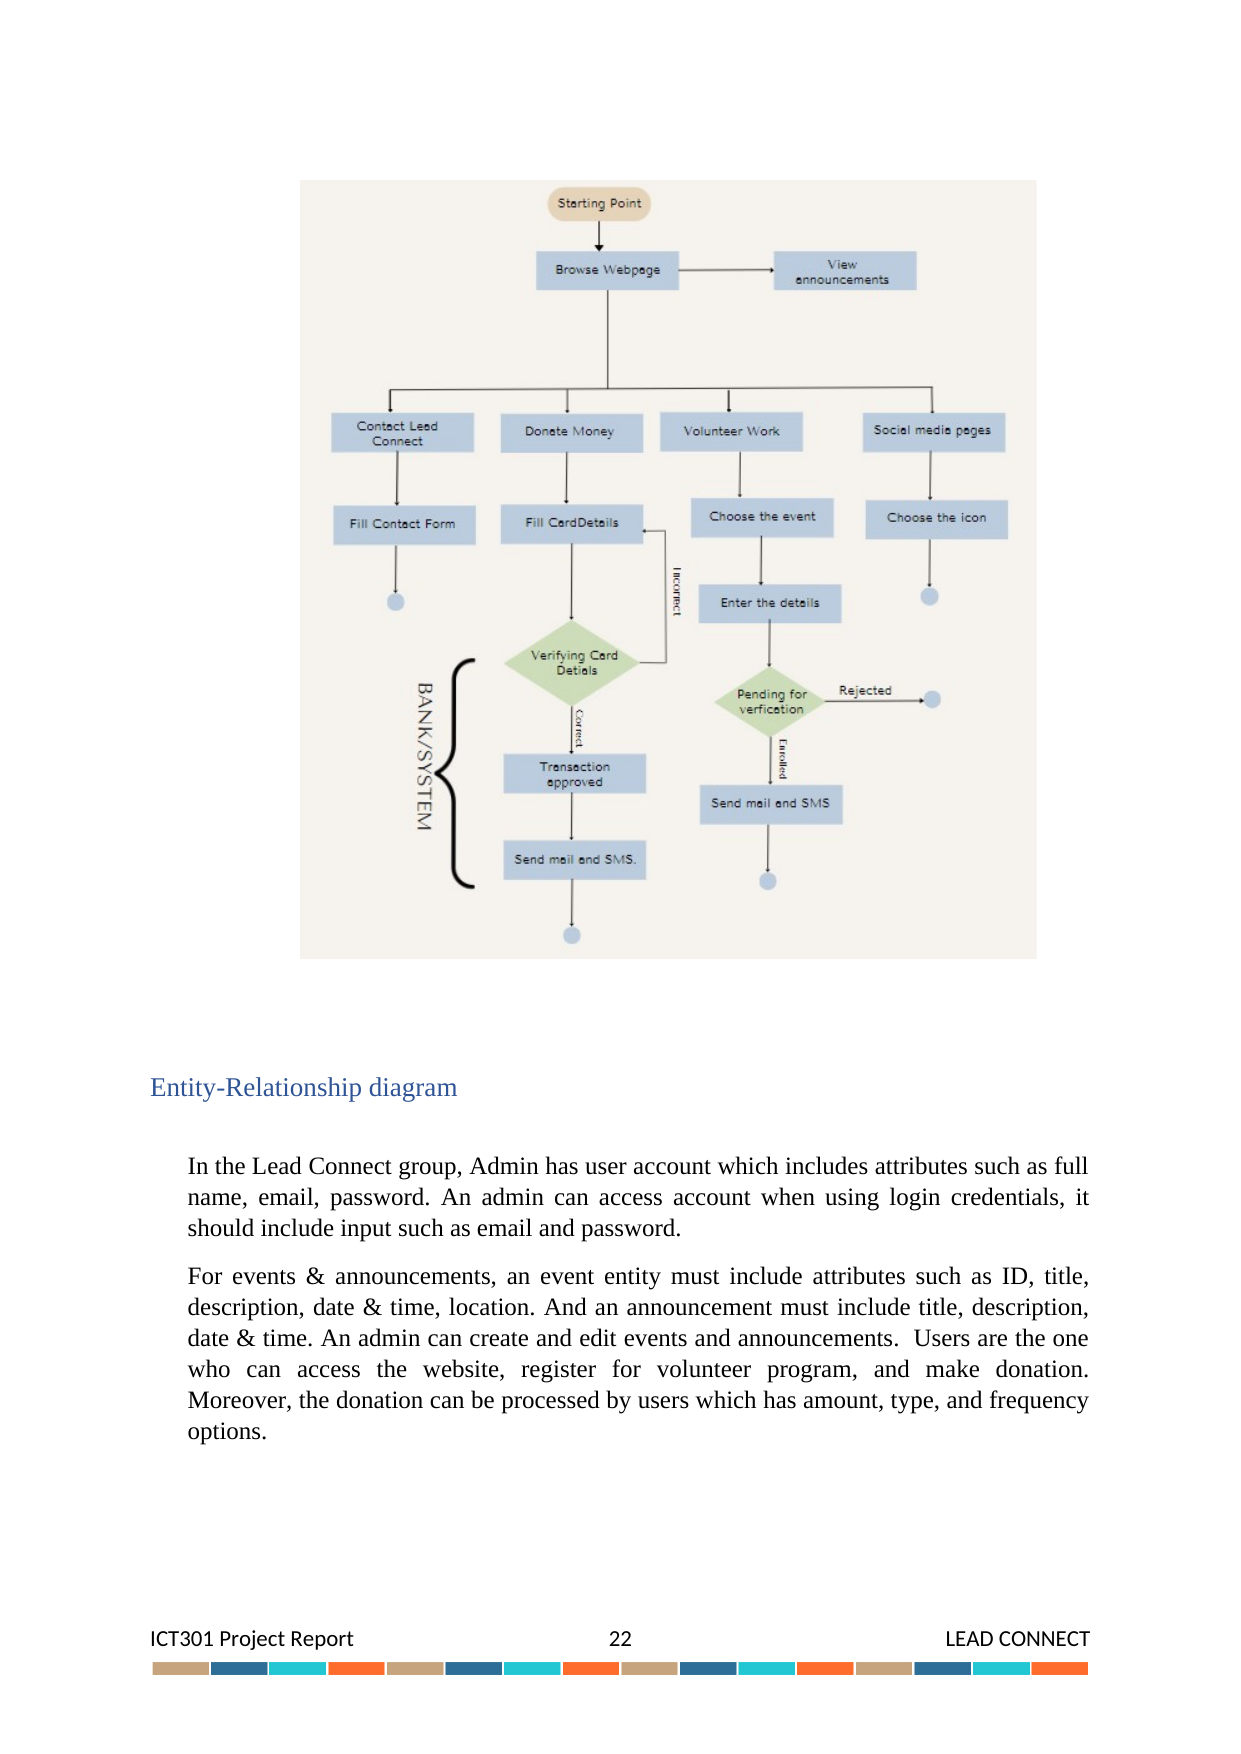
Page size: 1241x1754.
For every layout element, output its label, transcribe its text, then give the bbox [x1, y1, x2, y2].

text In the Lead Connect group, Admin has user account which includes attributes such as full name, email, password. An admin can access account when using login credentials, it should include input such as email and password. [187, 1151, 1090, 1242]
subtitle Entity-Relationship diagram [150, 1071, 1090, 1102]
picture [152, 1662, 1088, 1675]
text For events & announcements, an event entity must include attributes such as ID, title, description, date & time, location. And an announcement must include title, description, date & time. An admin can create and edit events and announcements. Users are the one who can access the website, register for volunteer program, and make donation. Moreover, the donation can be processed by users which has amount, type, and frequency options. [187, 1261, 1090, 1445]
picture [300, 180, 1037, 959]
